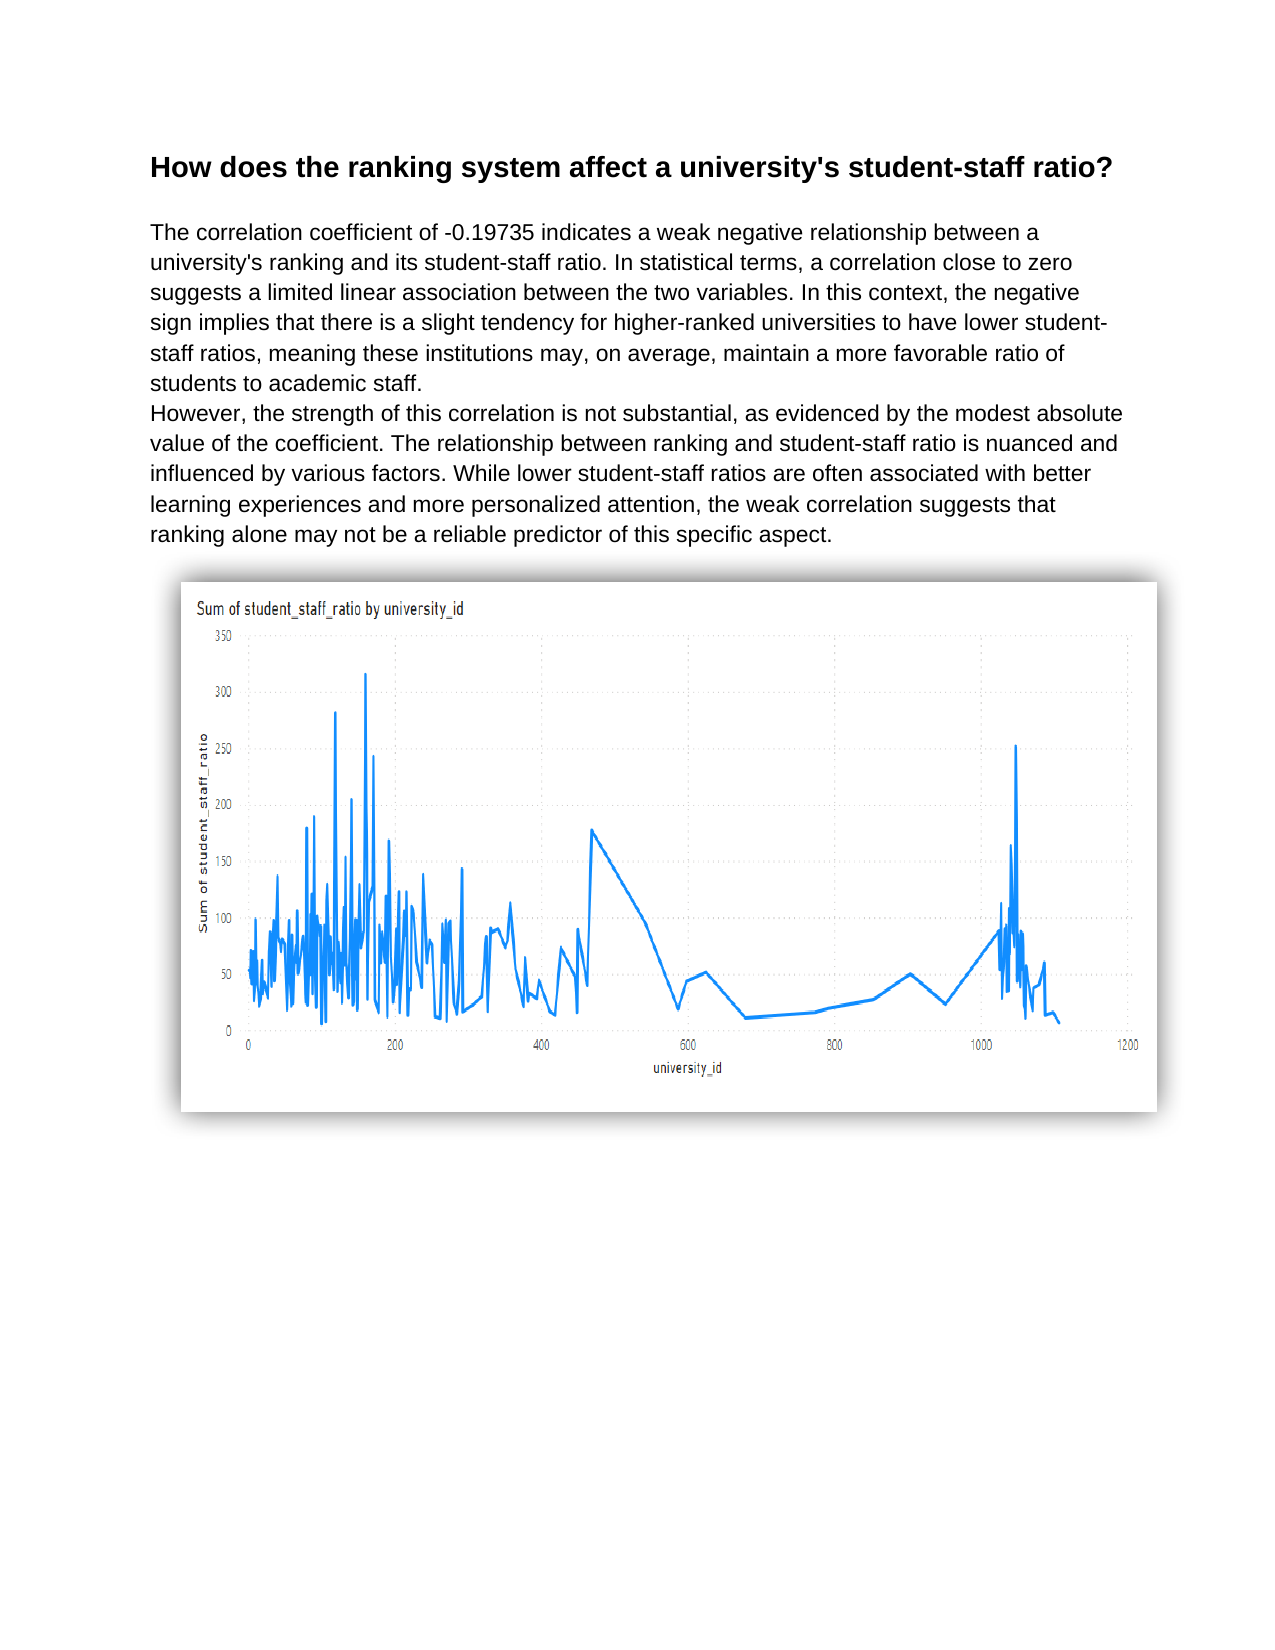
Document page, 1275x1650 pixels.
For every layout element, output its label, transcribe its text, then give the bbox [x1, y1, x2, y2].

picture [181, 582, 1157, 1112]
text How does the ranking system affect a university's student-staff ratio? [150, 150, 1125, 183]
text However, the strength of this correlation is not substantial, as evidenced by the modest absolute value of the coefficient. The relationship between ranking and student-staff ratio is nuanced and influenced by various factors. While lower student-staff ratios are often associated with better learning experiences and more personalized attention, the weak correlation suggests that ranking alone may not be a reliable predictor of this specific aspect. [150, 400, 1125, 547]
text The correlation coefficient of -0.19735 indicates a weak negative relationship between a university's ranking and its student-staff ratio. In statistical terms, a correlation close to zero suggests a limited linear association between the two variables. In this context, the negative sign implies that there is a slight tendency for higher-ranked universities to have lower student-staff ratios, meaning these institutions may, on average, maintain a more favorable ratio of students to academic staff. [150, 219, 1125, 396]
